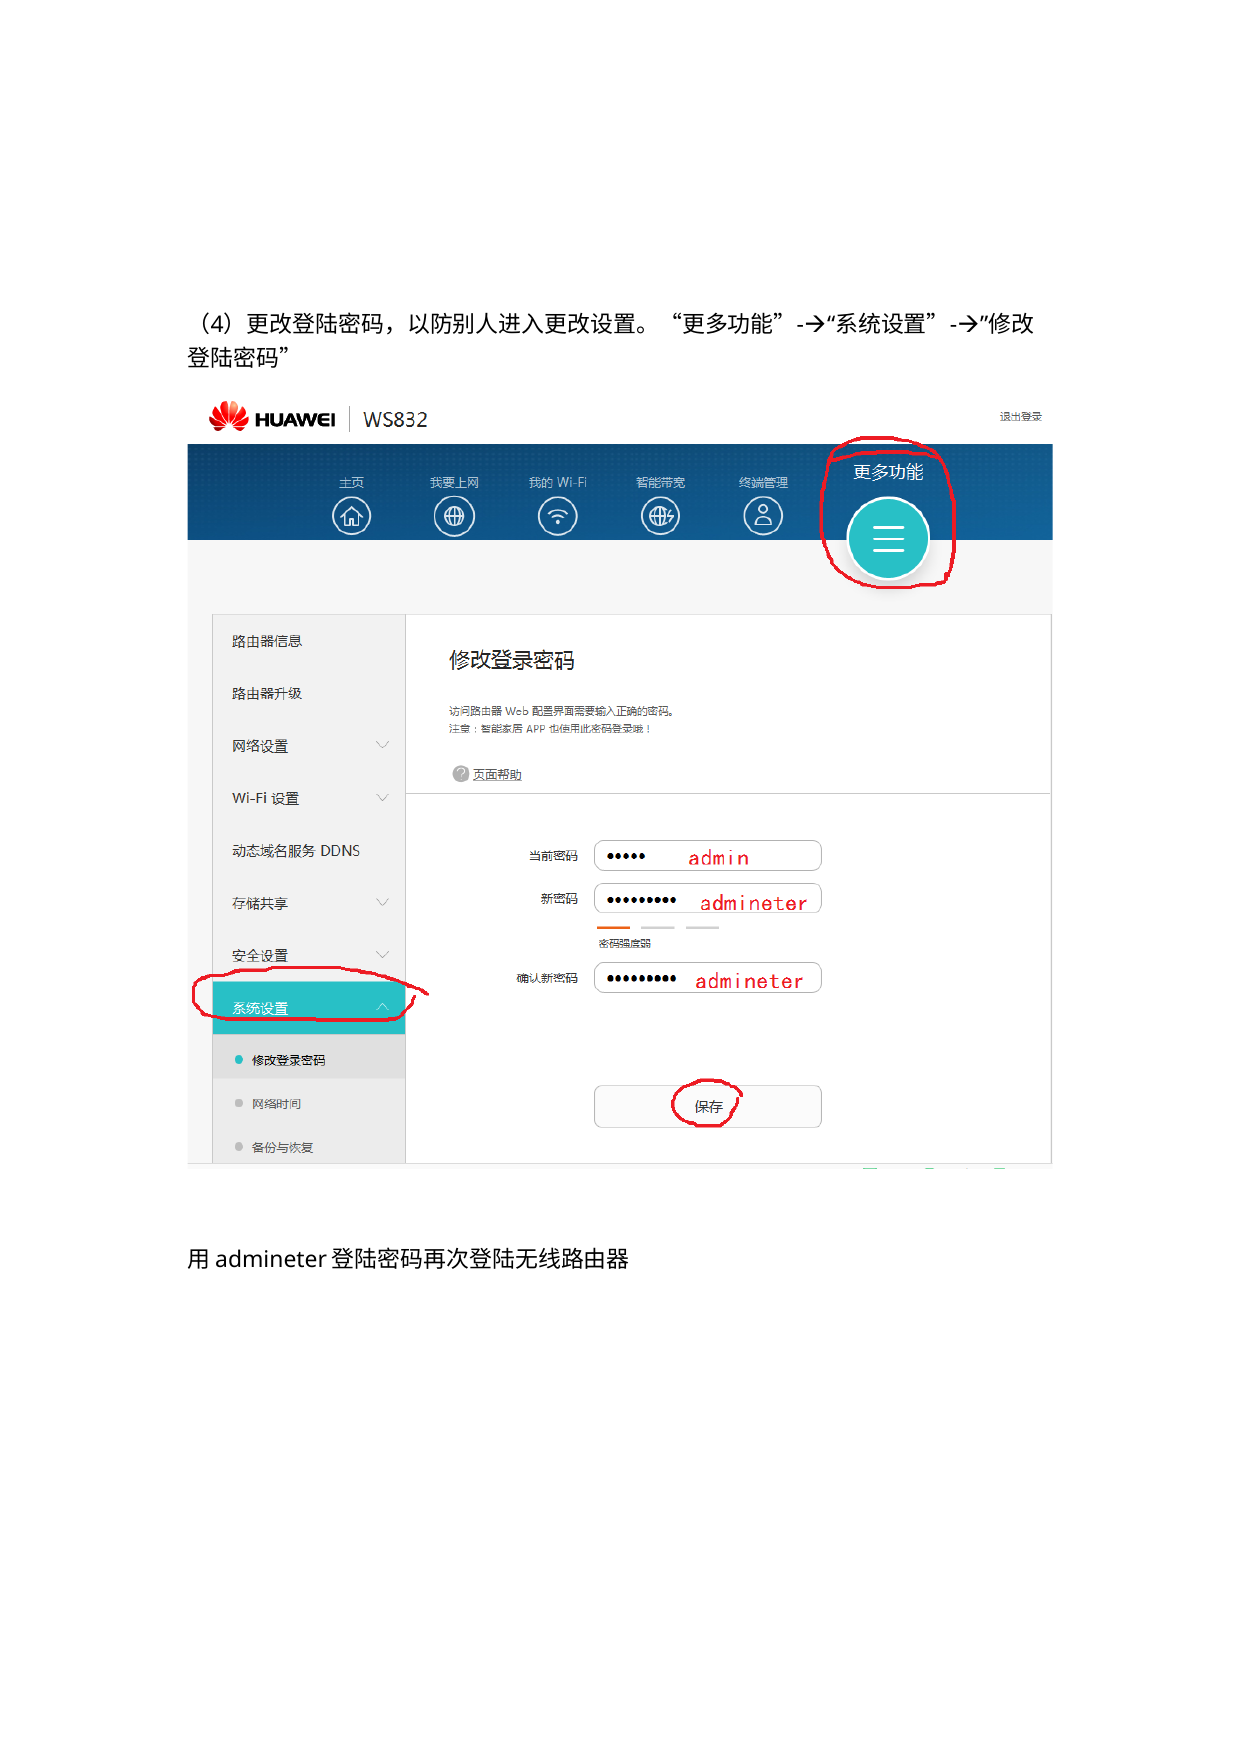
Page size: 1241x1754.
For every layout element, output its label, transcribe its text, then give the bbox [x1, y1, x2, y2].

text 用admineter登陆密码再次登陆无线路由器 [187, 1241, 1053, 1274]
picture [187, 393, 1053, 1169]
text （4）更改登陆密码，以防别人进入更改设置。“更多功能”-“系统设置”-”修改登陆密码” [187, 306, 1053, 373]
